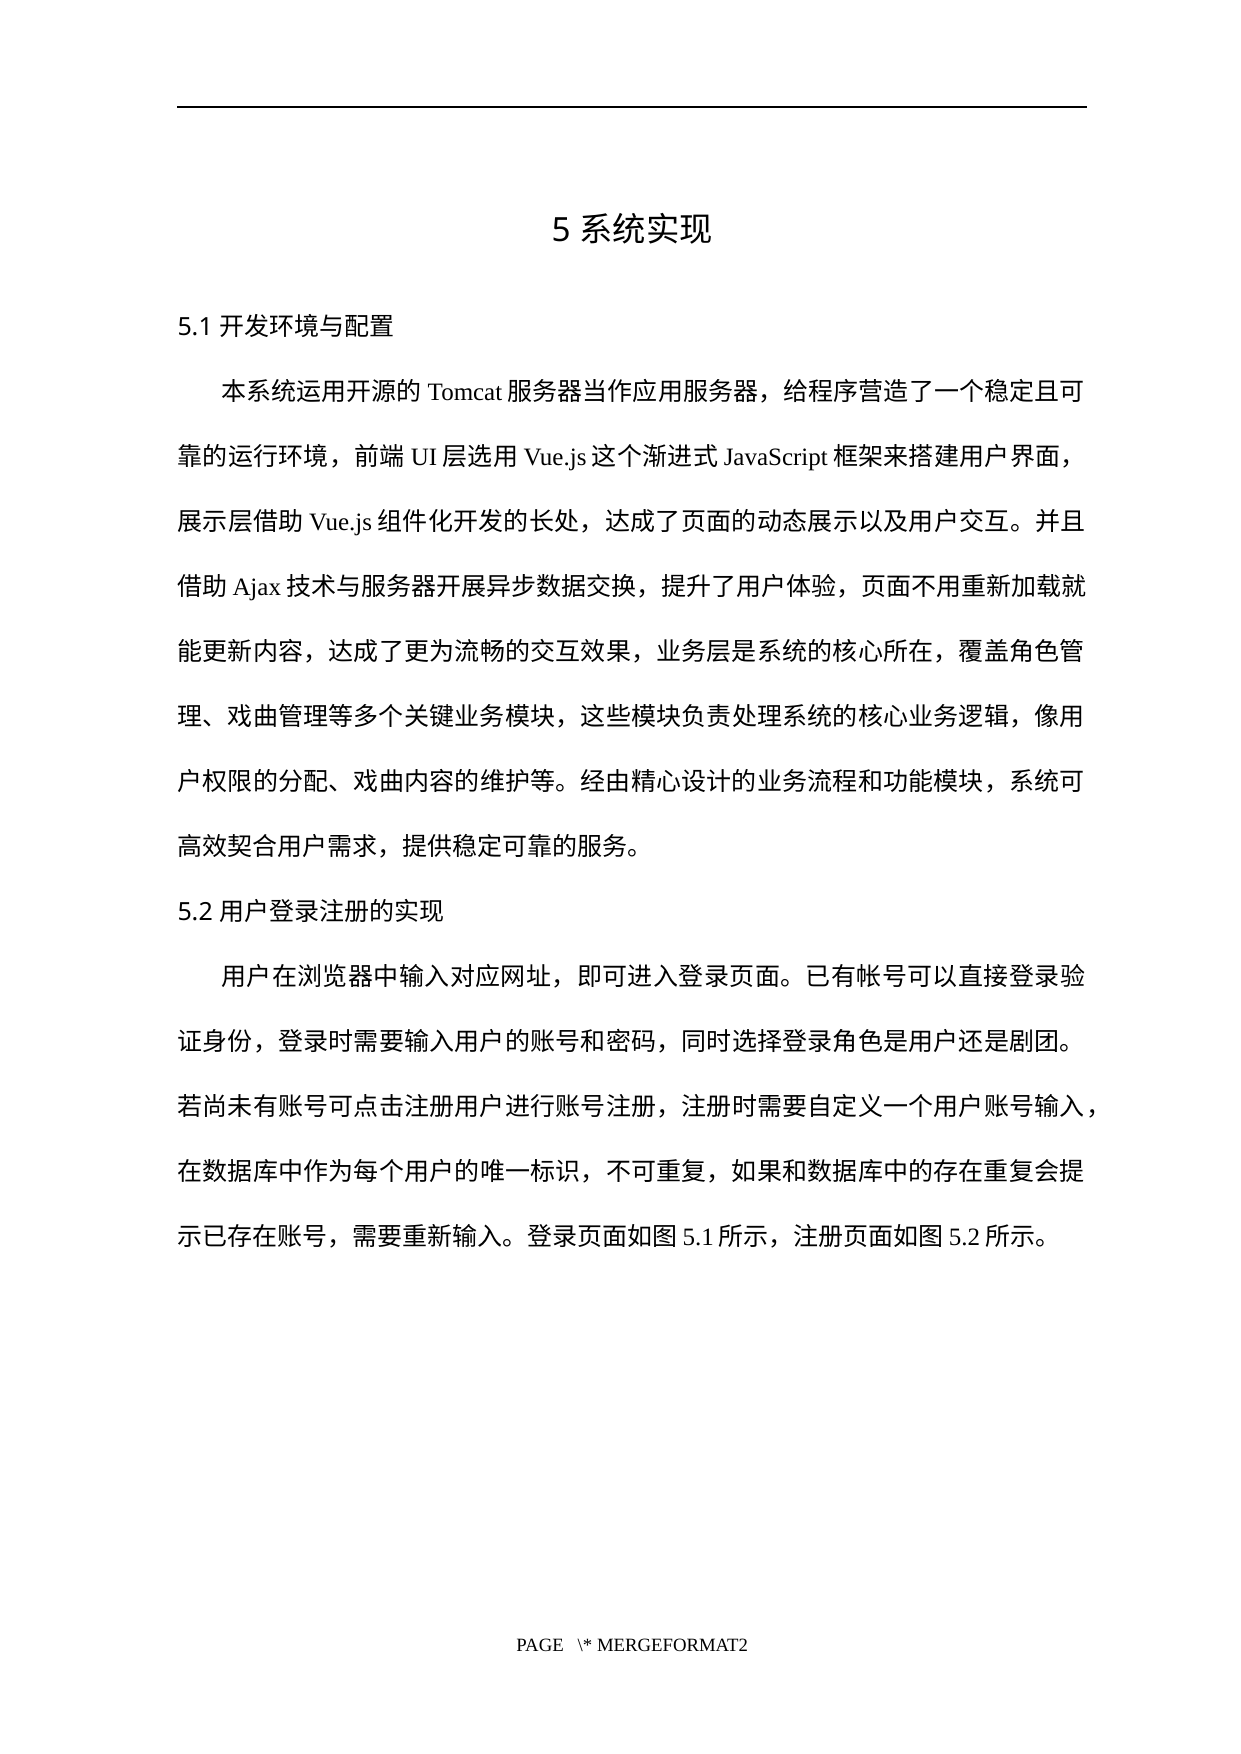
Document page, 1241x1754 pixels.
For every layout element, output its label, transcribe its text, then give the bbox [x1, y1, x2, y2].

text 5 系统实现 [177, 194, 1087, 259]
text 用户在浏览器中输入对应网址，即可进入登录页面。已有帐号可以直接登录验证身份，登录时需要输入用户的账号和密码，同时选择登录角色是用户还是剧团。若尚未有账号可点击注册用户进行账号注册，注册时需要自定义一个用户账号输入，在数据库中作为每个用户的唯一标识，不可重复，如果和数据库中的存在重复会提示已存在账号，需要重新输入。登录页面如图5.1所示，注册页面如图5.2所示。 [177, 942, 1087, 1267]
text 5.2 用户登录注册的实现 [177, 877, 1087, 942]
text 本系统运用开源的Tomcat服务器当作应用服务器，给程序营造了一个稳定且可靠的运行环境，前端UI层选用Vue.js这个渐进式JavaScript框架来搭建用户界面，展示层借助Vue.js组件化开发的长处，达成了页面的动态展示以及用户交互。并且借助Ajax技术与服务器开展异步数据交换，提升了用户体验，页面不用重新加载就能更新内容，达成了更为流畅的交互效果，业务层是系统的核心所在，覆盖角色管理、戏曲管理等多个关键业务模块，这些模块负责处理系统的核心业务逻辑，像用户权限的分配、戏曲内容的维护等。经由精心设计的业务流程和功能模块，系统可高效契合用户需求，提供稳定可靠的服务。 [177, 357, 1087, 877]
text 5.1 开发环境与配置 [177, 292, 1087, 357]
